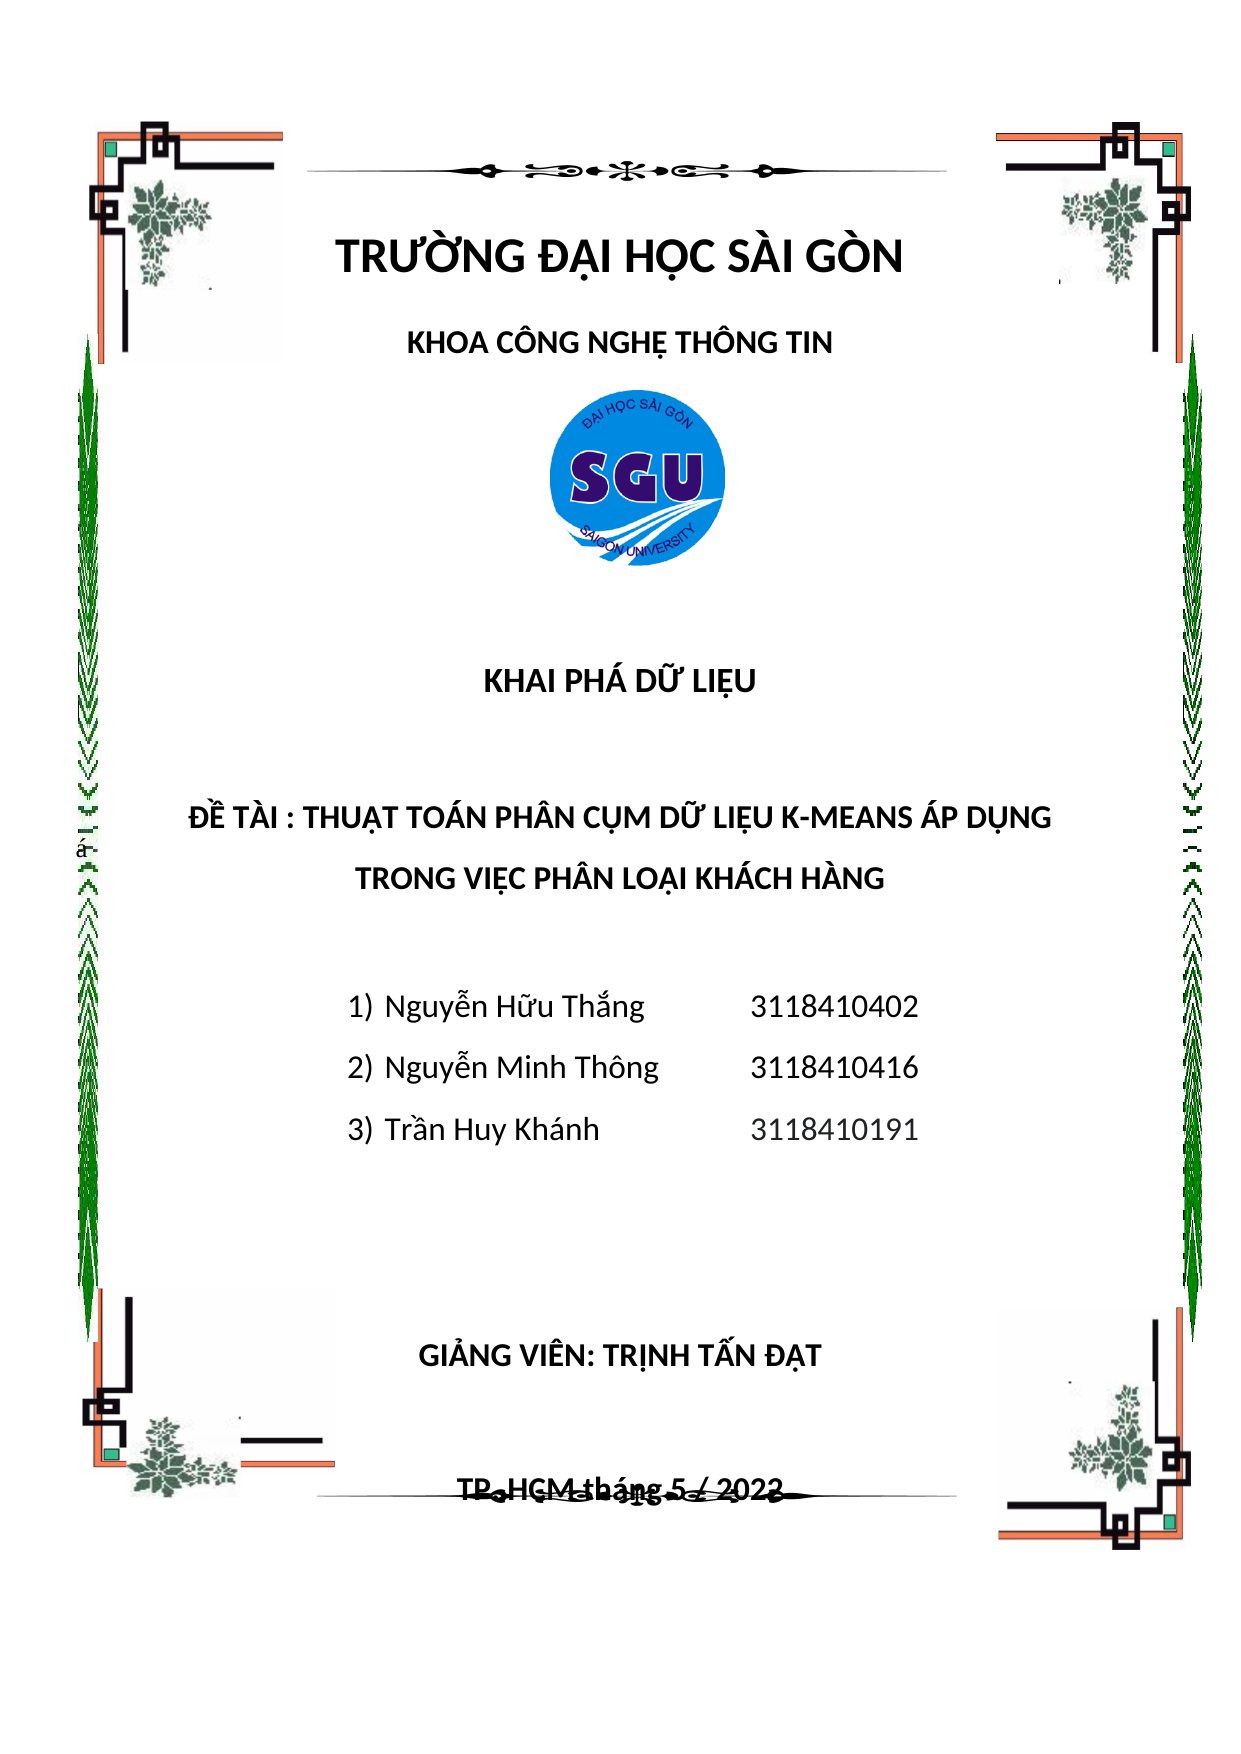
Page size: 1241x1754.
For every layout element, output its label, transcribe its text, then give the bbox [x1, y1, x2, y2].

text TRƯỜNG ĐẠI HỌC SÀI GÒN [150, 223, 1090, 284]
text GIẢNG VIÊN: TRỊNH TẤN ĐẠT [150, 1334, 1090, 1374]
picture [126, 180, 211, 289]
picture [78, 122, 335, 1475]
picture [127, 1417, 240, 1499]
text KHAI PHÁ DỮ LIỆU [150, 658, 1090, 701]
text TP. HCM tháng 5 / 2022 [150, 1468, 1090, 1509]
picture [550, 390, 725, 566]
list Nguyễn Hữu Thắng 3118410402 [347, 986, 1090, 1026]
picture [1069, 1382, 1154, 1491]
text KHOA CÔNG NGHỆ THÔNG TIN [150, 321, 1090, 362]
picture [996, 122, 1202, 1550]
picture [307, 161, 947, 181]
text ĐỀ TÀI : THUẬT TOÁN PHÂN CỤM DỮ LIỆU K-MEANS ÁP DỤNG TRONG VIỆC PHÂN LOẠI KHÁCH HÀNG [150, 796, 1090, 898]
list Nguyễn Minh Thông 3118410416 [347, 1047, 1090, 1087]
list Trần Huy Khánh 3118410191 [347, 1108, 1090, 1148]
